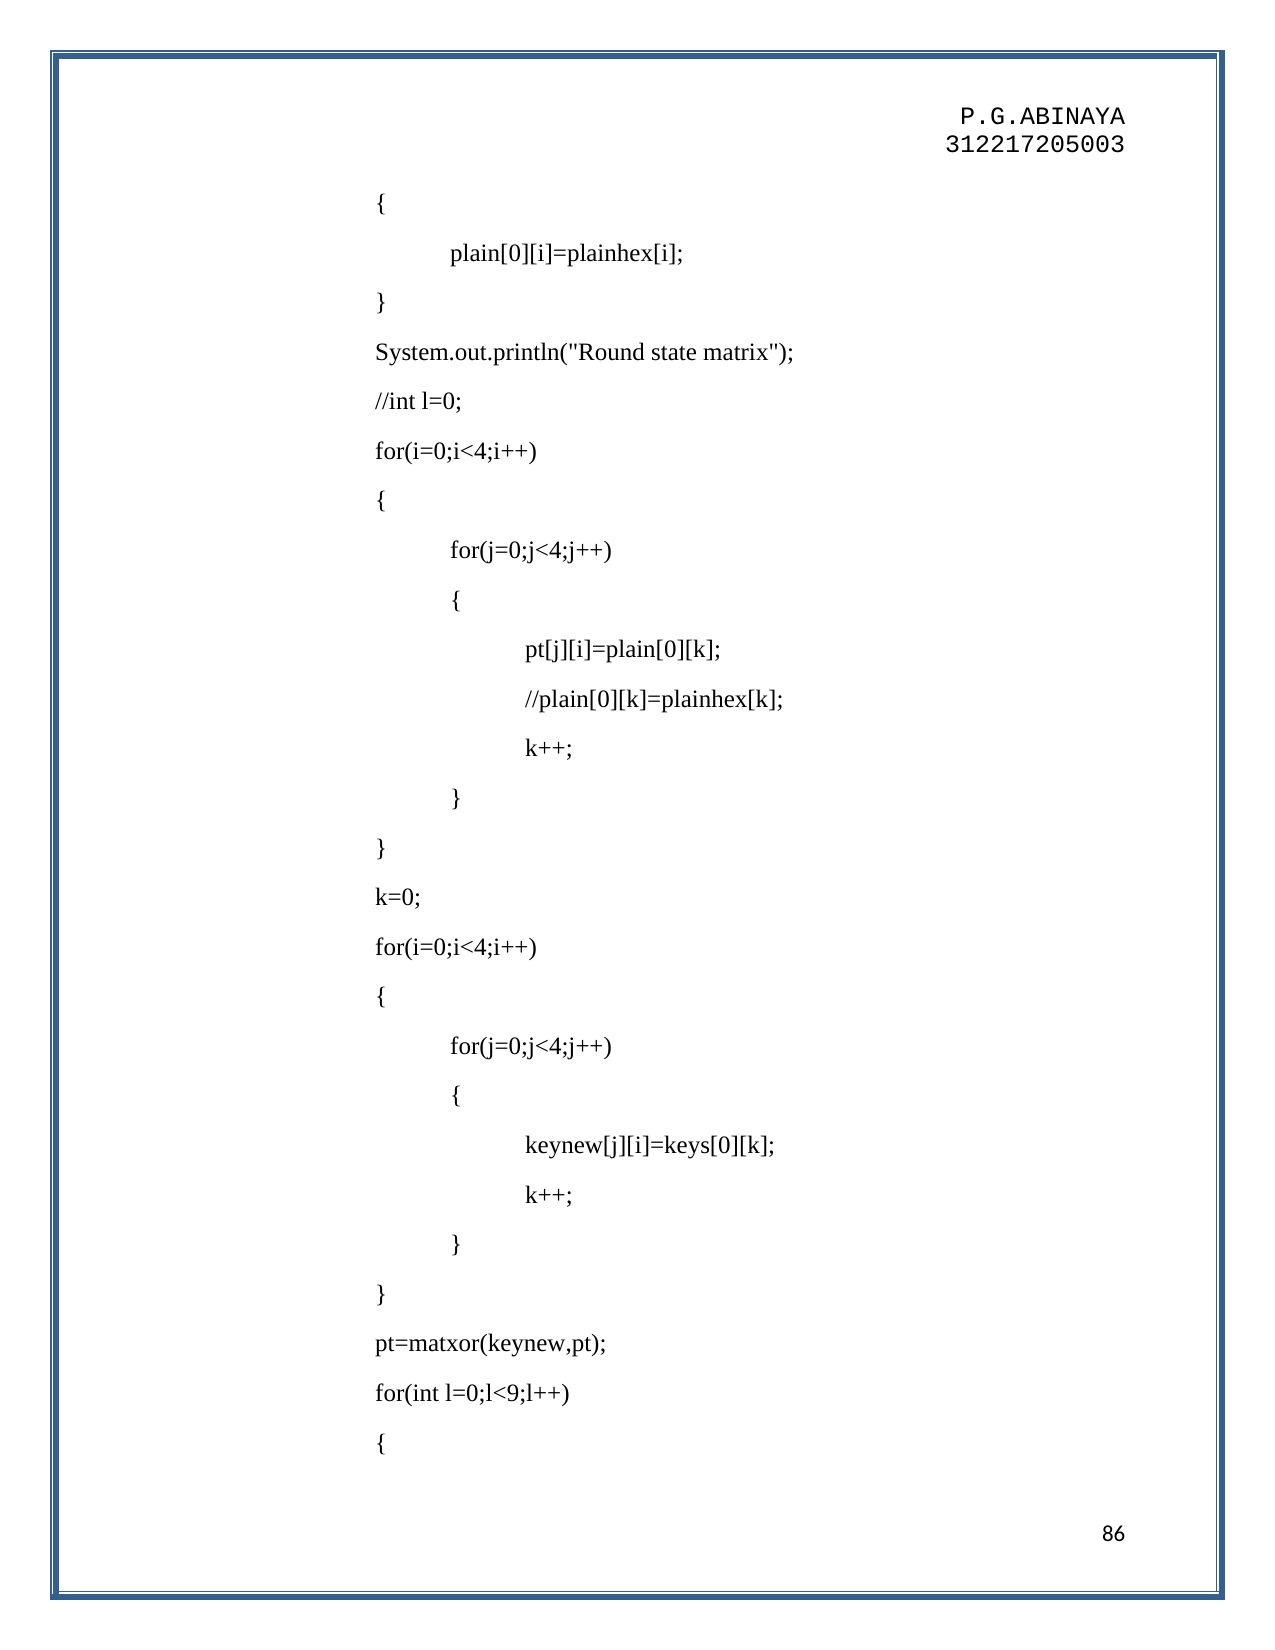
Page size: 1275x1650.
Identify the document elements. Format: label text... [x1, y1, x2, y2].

text } [150, 1279, 1172, 1308]
text { [150, 585, 1172, 613]
text k=0; [150, 882, 1172, 911]
text keynew[j][i]=keys[0][k]; [150, 1130, 1172, 1159]
text } [150, 287, 1172, 316]
text plain[0][i]=plainhex[i]; [150, 238, 1172, 266]
text for(int l=0;l<9;l++) [150, 1378, 1172, 1407]
text pt[j][i]=plain[0][k]; [150, 634, 1172, 663]
text k++; [150, 1180, 1172, 1208]
text for(i=0;i<4;i++) [150, 436, 1172, 465]
text for(i=0;i<4;i++) [150, 932, 1172, 961]
text } [150, 783, 1172, 812]
text pt=matxor(keynew,pt); [150, 1328, 1172, 1357]
text { [150, 486, 1172, 514]
text k++; [150, 733, 1172, 762]
text for(j=0;j<4;j++) [150, 535, 1172, 564]
text //plain[0][k]=plainhex[k]; [150, 684, 1172, 713]
text { [150, 981, 1172, 1010]
text { [150, 1428, 1172, 1456]
text //int l=0; [150, 386, 1172, 415]
text } [150, 1229, 1172, 1258]
text } [150, 833, 1172, 861]
text { [150, 1081, 1172, 1109]
text for(j=0;j<4;j++) [150, 1031, 1172, 1060]
text System.out.println("Round state matrix"); [150, 337, 1172, 366]
text { [150, 188, 1172, 217]
